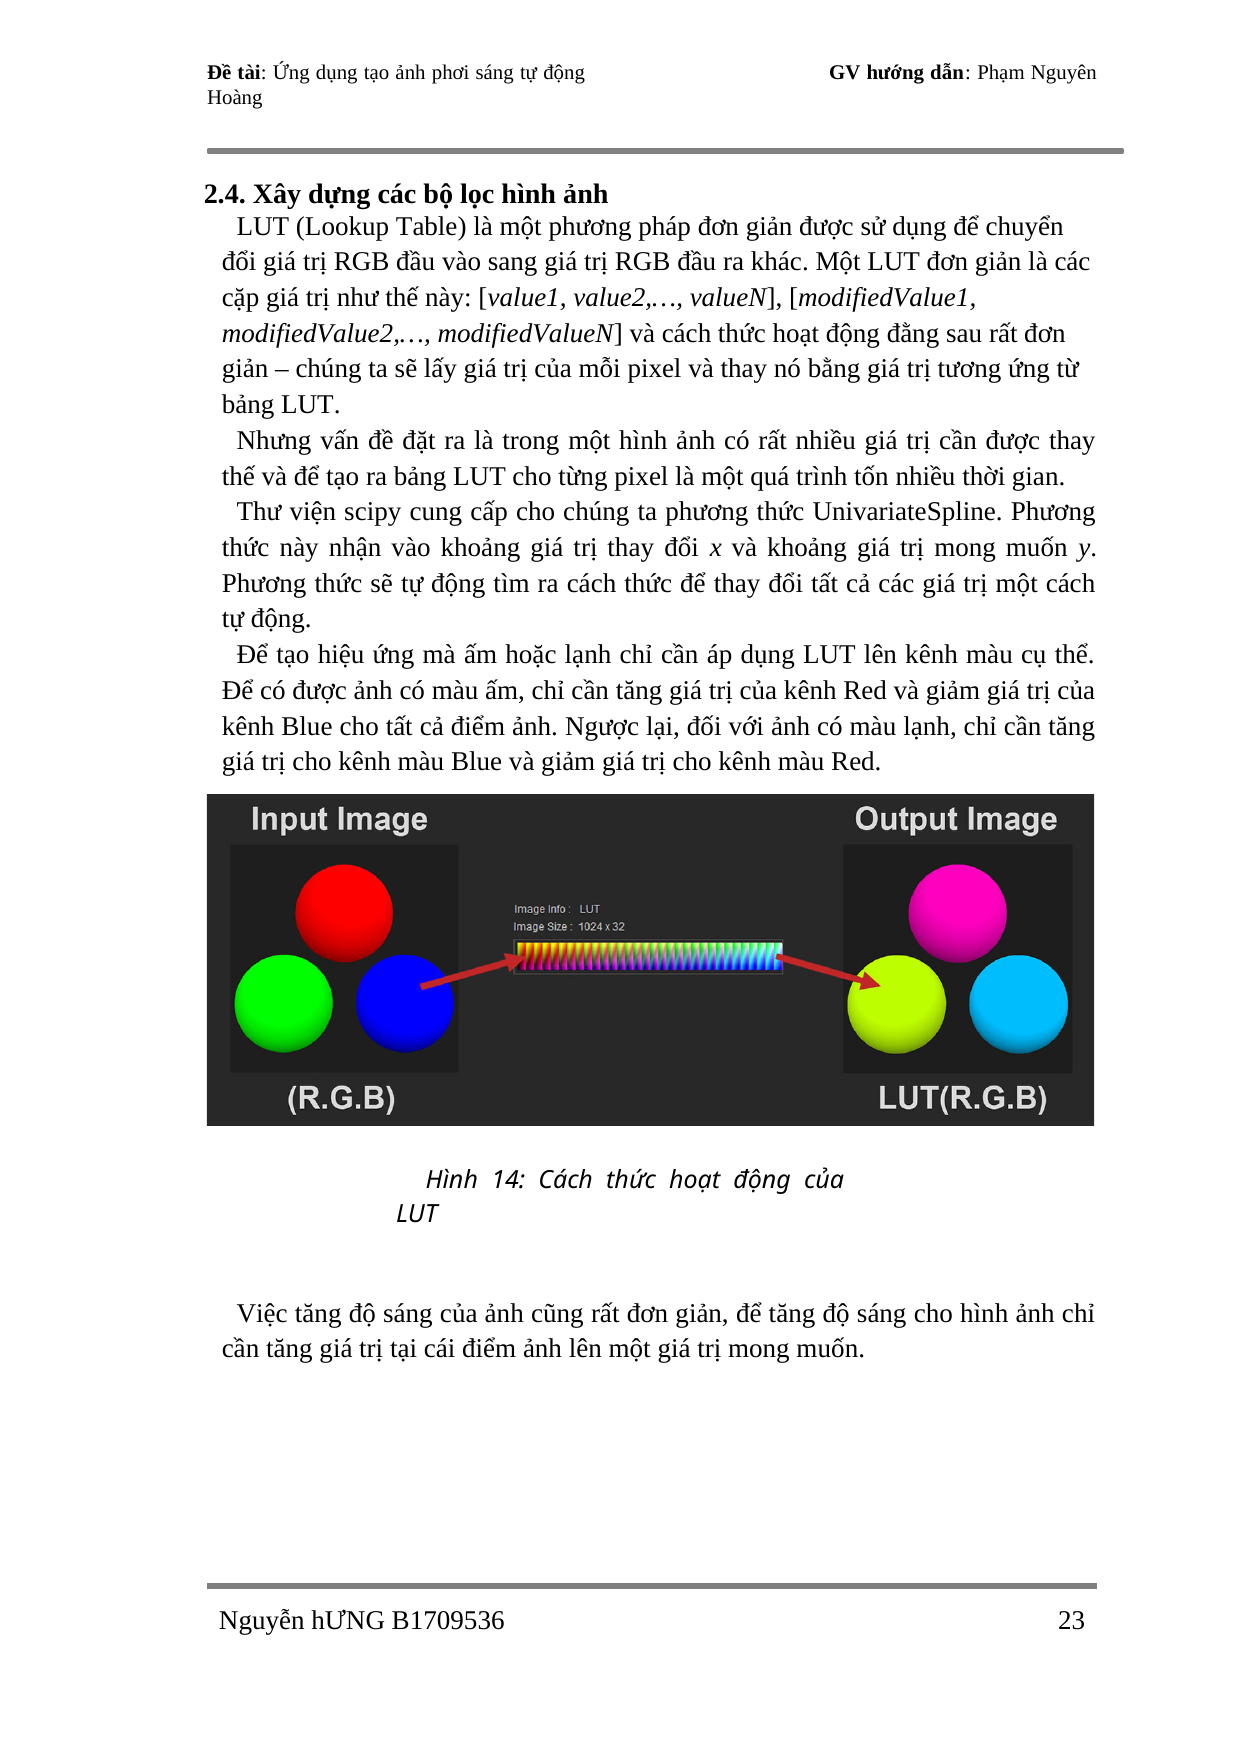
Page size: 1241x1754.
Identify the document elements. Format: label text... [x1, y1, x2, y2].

text Thư viện scipy cung cấp cho chúng ta phương thức UnivariateSpline. Phương thức này nhận vào khoảng giá trị thay đổi x và khoảng giá trị mong muốn y. Phương thức sẽ tự động tìm ra cách thức để thay đổi tất cả các giá trị một cách tự động. [222, 495, 1097, 634]
subtitle 2.4. Xây dựng các bộ lọc hình ảnh [29, 177, 783, 209]
picture [206, 794, 1095, 1126]
text Để tạo hiệu ứng mà ấm hoặc lạnh chỉ cần áp dụng LUT lên kênh màu cụ thể. Để có được ảnh có màu ấm, chỉ cần tăng giá trị của kênh Red và giảm giá trị của kênh Blue cho tất cả điểm ảnh. Ngược lại, đối với ảnh có màu lạnh, chỉ cần tăng giá trị cho kênh màu Blue và giảm giá trị cho kênh màu Red. [222, 638, 1097, 777]
text Việc tăng độ sáng của ảnh cũng rất đơn giản, để tăng độ sáng cho hình ảnh chỉ cần tăng giá trị tại cái điểm ảnh lên một giá trị mong muốn. [222, 1297, 1097, 1364]
text Nhưng vấn đề đặt ra là trong một hình ảnh có rất nhiều giá trị cần được thay thế và để tạo ra bảng LUT cho từng pixel là một quá trình tốn nhiều thời gian. [222, 424, 1097, 491]
text LUT (Lookup Table) là một phương pháp đơn giản được sử dụng để chuyển đổi giá trị RGB đầu vào sang giá trị RGB đầu ra khác. Một LUT đơn giản là các cặp giá trị như thế này: [value1, value2,…, valueN], [modifiedValue1, modifiedValue2,…, modifiedValueN] và cách thức hoạt động đằng sau rất đơn giản – chúng ta sẽ lấy giá trị của mỗi pixel và thay nó bằng giá trị tương ứng từ bảng LUT. [222, 209, 1097, 419]
